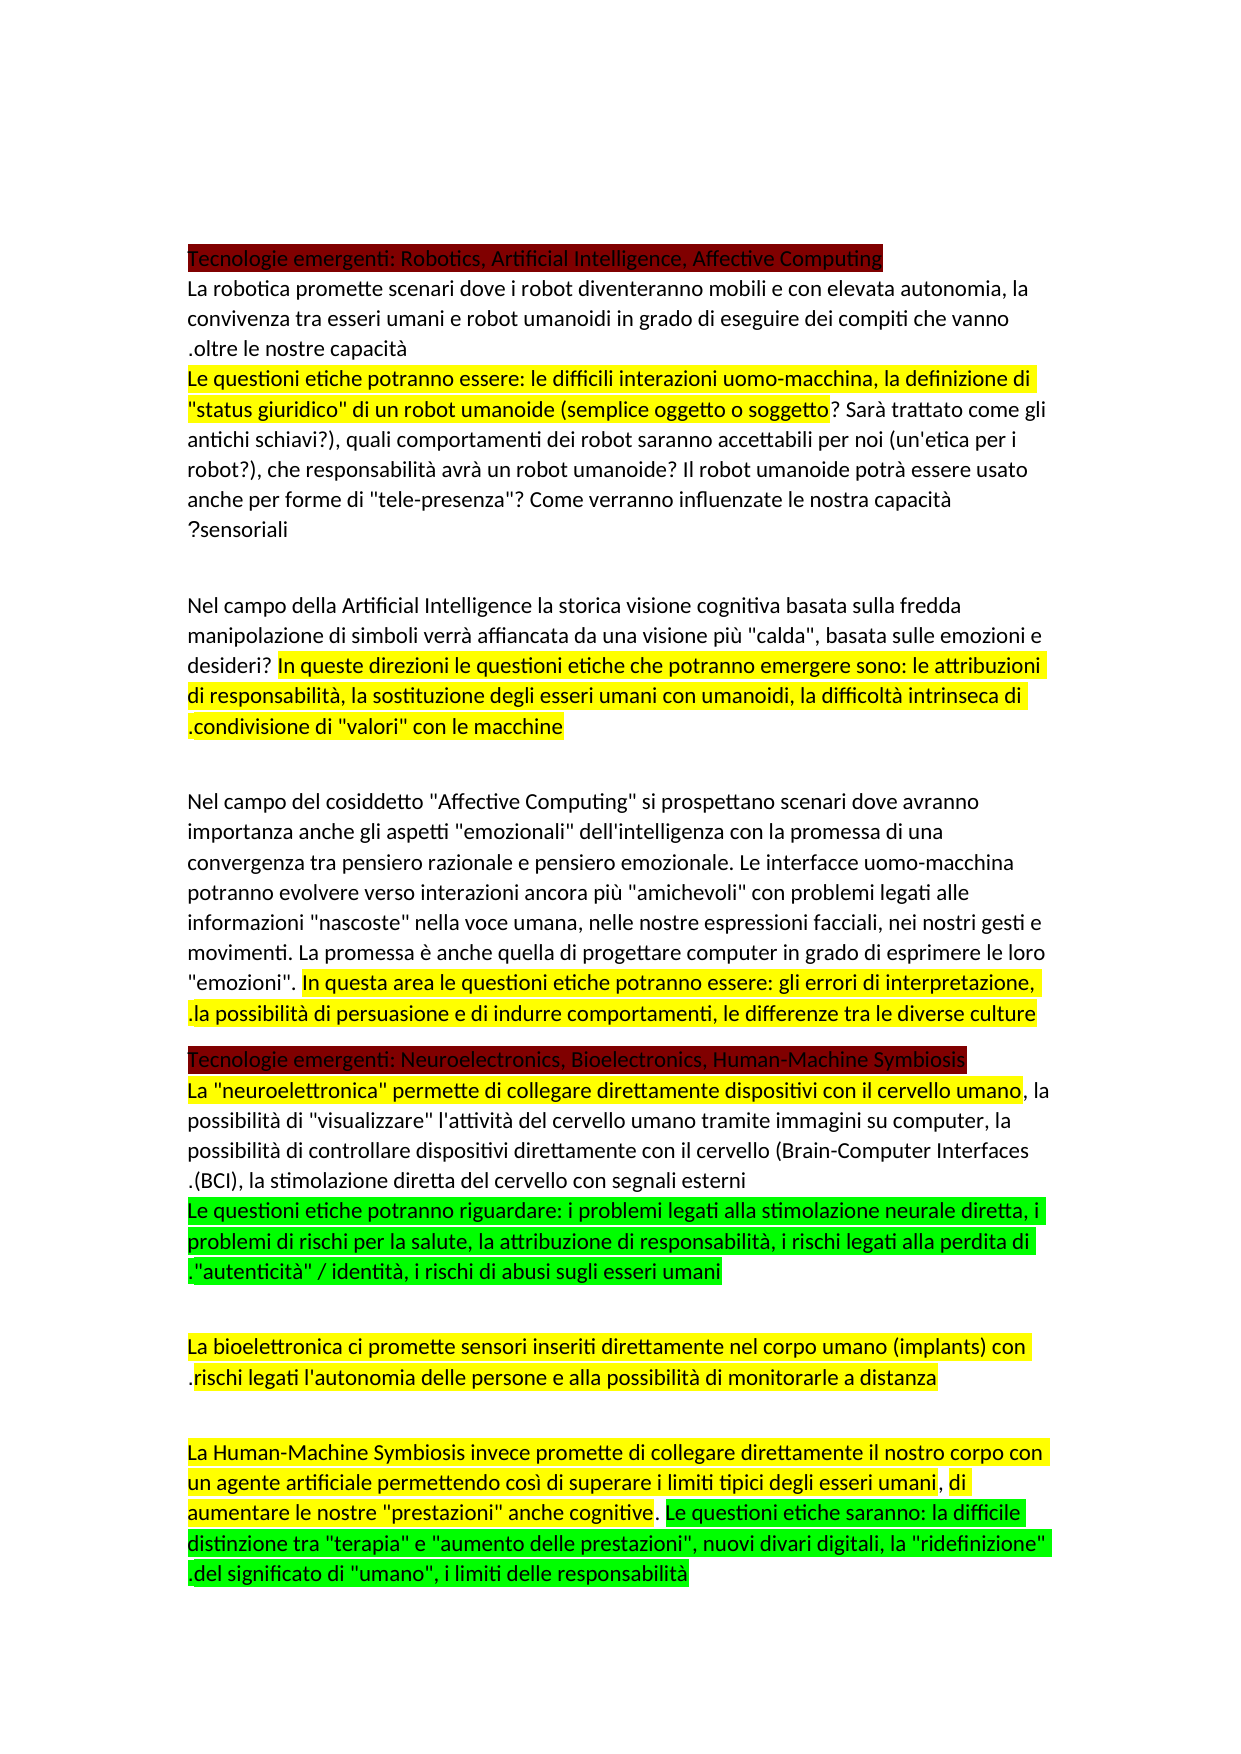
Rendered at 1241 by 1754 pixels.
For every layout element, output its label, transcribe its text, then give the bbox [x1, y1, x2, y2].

text Tecnologie emergenti: Neuroelectronics, Bioelectronics, Human-Machine Symbiosis La "neuroelettronica" permette di collegare direttamente dispositivi con il cervello umano, la possibilità di "visualizzare" l'attività del cervello umano tramite immagini su computer, la possibilità di controllare dispositivi direttamente con il cervello (Brain-Computer Interfaces (BCI), la stimolazione diretta del cervello con segnali esterni. Le questioni etiche potranno riguardare: i problemi legati alla stimolazione neurale diretta, i problemi di rischi per la salute, la attribuzione di responsabilità, i rischi legati alla perdita di "autenticità" / identità, i rischi di abusi sugli esseri umani. [187, 1046, 1053, 1285]
text Tecnologie emergenti: Robotics, Artificial Intelligence, Affective Computing La robotica promette scenari dove i robot diventeranno mobili e con elevata autonomia, la convivenza tra esseri umani e robot umanoidi in grado di eseguire dei compiti che vanno oltre le nostre capacità. Le questioni etiche potranno essere: le difficili interazioni uomo-macchina, la definizione di "status giuridico" di un robot umanoide (semplice oggetto o soggetto? Sarà trattato come gli antichi schiavi?), quali comportamenti dei robot saranno accettabili per noi (un'etica per i robot?), che responsabilità avrà un robot umanoide? Il robot umanoide potrà essere usato anche per forme di "tele-presenza"? Come verranno influenzate le nostra capacità sensoriali? [187, 244, 1053, 544]
text La Human-Machine Symbiosis invece promette di collegare direttamente il nostro corpo con un agente artificiale permettendo così di superare i limiti tipici degli esseri umani, di aumentare le nostre "prestazioni" anche cognitive. Le questioni etiche saranno: la difficile distinzione tra "terapia" e "aumento delle prestazioni", nuovi divari digitali, la "ridefinizione" del significato di "umano", i limiti delle responsabilità. [187, 1409, 1053, 1587]
text La bioelettronica ci promette sensori inseriti direttamente nel corpo umano (implants) con rischi legati l'autonomia delle persone e alla possibilità di monitorarle a distanza. [187, 1304, 1053, 1391]
text Nel campo della Artificial Intelligence la storica visione cognitiva basata sulla fredda manipolazione di simboli verrà affiancata da una visione più "calda", basata sulle emozioni e desideri? In queste direzioni le questioni etiche che potranno emergere sono: le attribuzioni di responsabilità, la sostituzione degli esseri umani con umanoidi, la difficoltà intrinseca di condivisione di "valori" con le macchine. [187, 562, 1053, 740]
text Nel campo del cosiddetto "Affective Computing" si prospettano scenari dove avranno importanza anche gli aspetti "emozionali" dell'intelligenza con la promessa di una convergenza tra pensiero razionale e pensiero emozionale. Le interfacce uomo-macchina potranno evolvere verso interazioni ancora più "amichevoli" con problemi legati alle informazioni "nascoste" nella voce umana, nelle nostre espressioni facciali, nei nostri gesti e movimenti. La promessa è anche quella di progettare computer in grado di esprimere le loro "emozioni". In questa area le questioni etiche potranno essere: gli errori di interpretazione, la possibilità di persuasione e di indurre comportamenti, le differenze tra le diverse culture. [187, 759, 1053, 1027]
